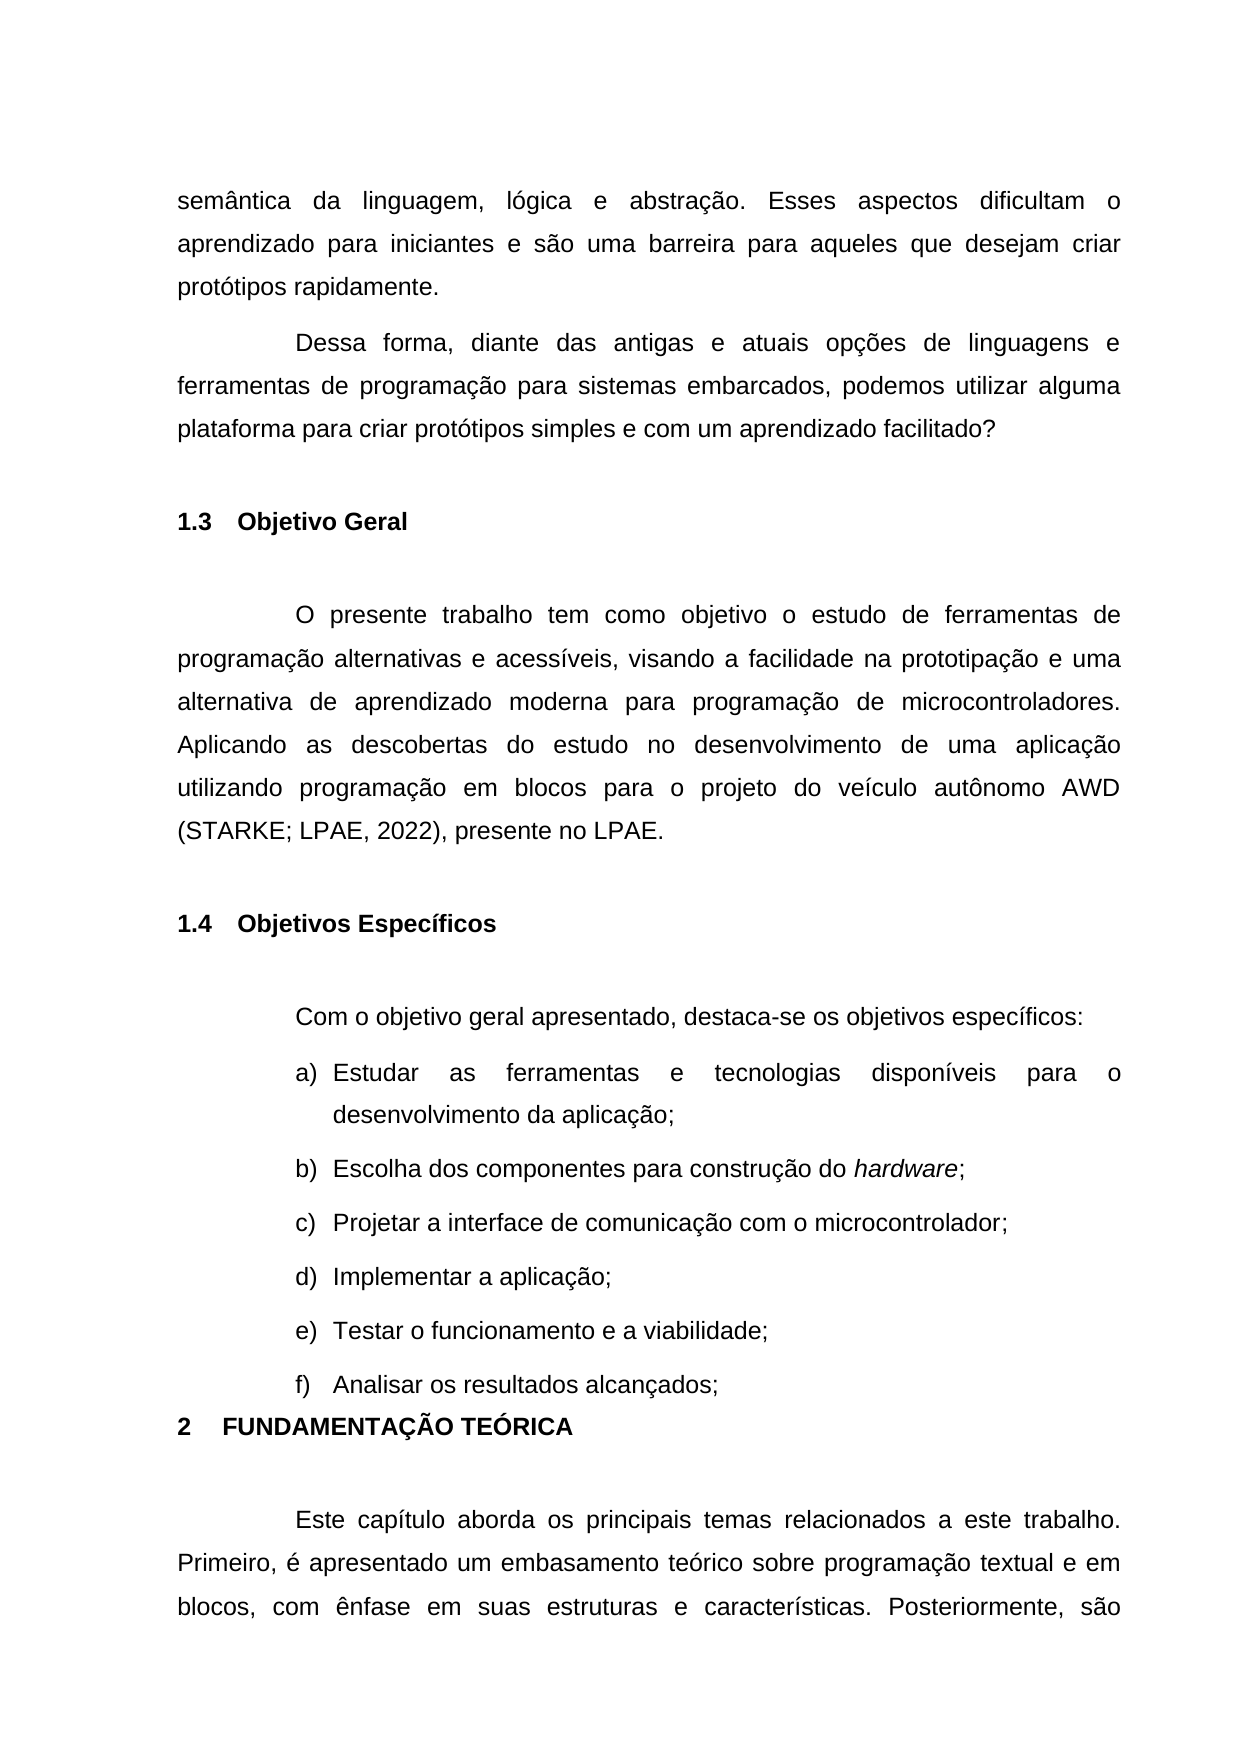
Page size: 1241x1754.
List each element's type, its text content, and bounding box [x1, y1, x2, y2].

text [177, 1505, 1122, 1620]
subtitle Objetivos Específicos [177, 909, 1122, 938]
list Escolha dos componentes para construção do hardware; [295, 1154, 1122, 1183]
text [177, 186, 1122, 301]
text Com o objetivo geral apresentado, destaca-se os objetivos específicos: [177, 1002, 1122, 1031]
text Dessa forma, diante das antigas e atuais opções de linguagens e ferramentas de programação para sistemas embarcados, podemos utilizar alguma plataforma para criar protótipos simples e com um aprendizado facilitado? [177, 328, 1122, 443]
list Testar o funcionamento e a viabilidade; [295, 1316, 1122, 1345]
text O presente trabalho tem como objetivo o estudo de ferramentas de programação alternativas e acessíveis, visando a facilidade na prototipação e uma alternativa de aprendizado moderna para programação de microcontroladores. Aplicando as descobertas do estudo no desenvolvimento de uma aplicação utilizando programação em blocos para o projeto do veículo autônomo AWD (STARKE; LPAE, 2022), presente no LPAE. [177, 601, 1122, 845]
list Implementar a aplicação; [295, 1262, 1122, 1291]
subtitle FUNDAMENTAÇÃO TEÓRICA [177, 1412, 1122, 1441]
list Analisar os resultados alcançados; [295, 1371, 1122, 1399]
list Estudar as ferramentas e tecnologias disponíveis para o desenvolvimento da aplicação; [295, 1058, 1122, 1128]
list Projetar a interface de comunicação com o microcontrolador; [295, 1208, 1122, 1237]
subtitle Objetivo Geral [177, 507, 1122, 536]
